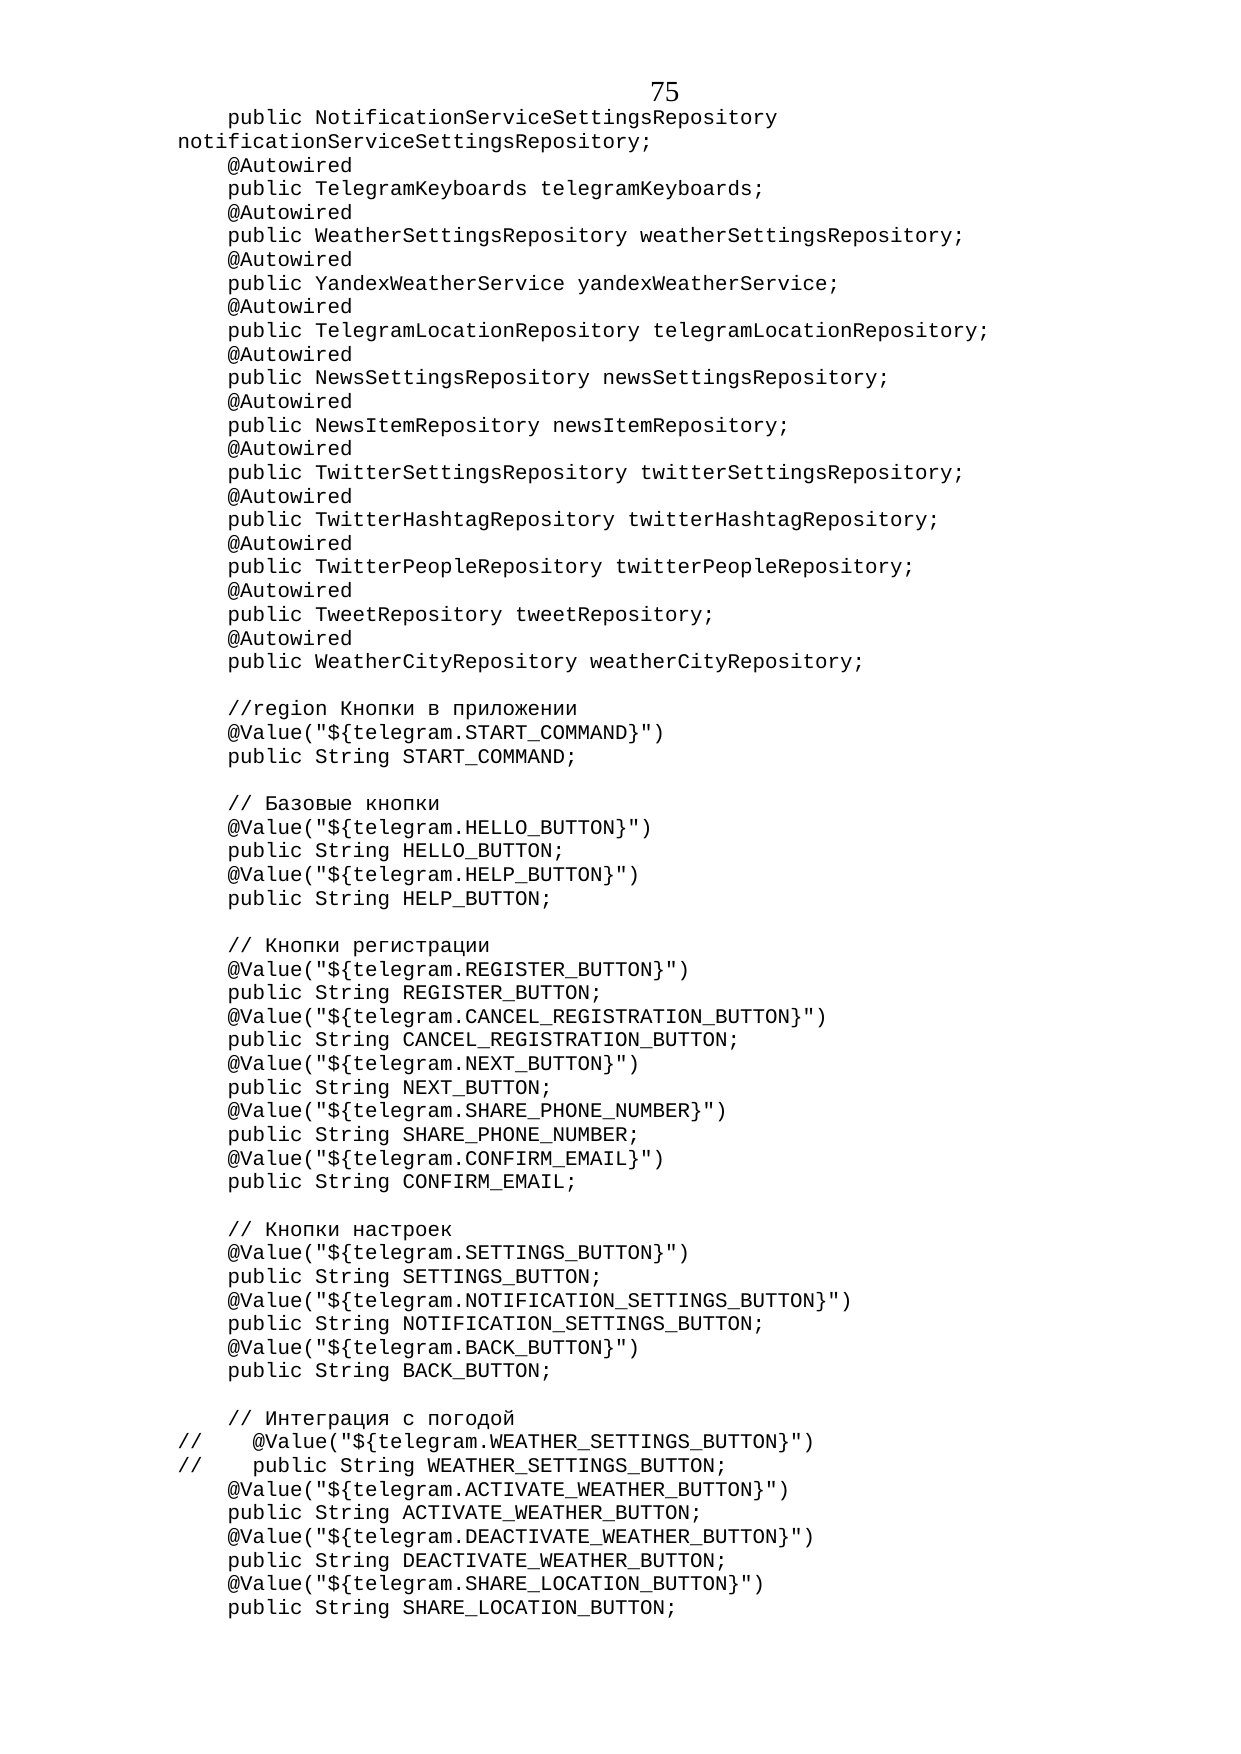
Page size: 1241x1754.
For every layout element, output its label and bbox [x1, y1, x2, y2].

text [177, 107, 1152, 1621]
